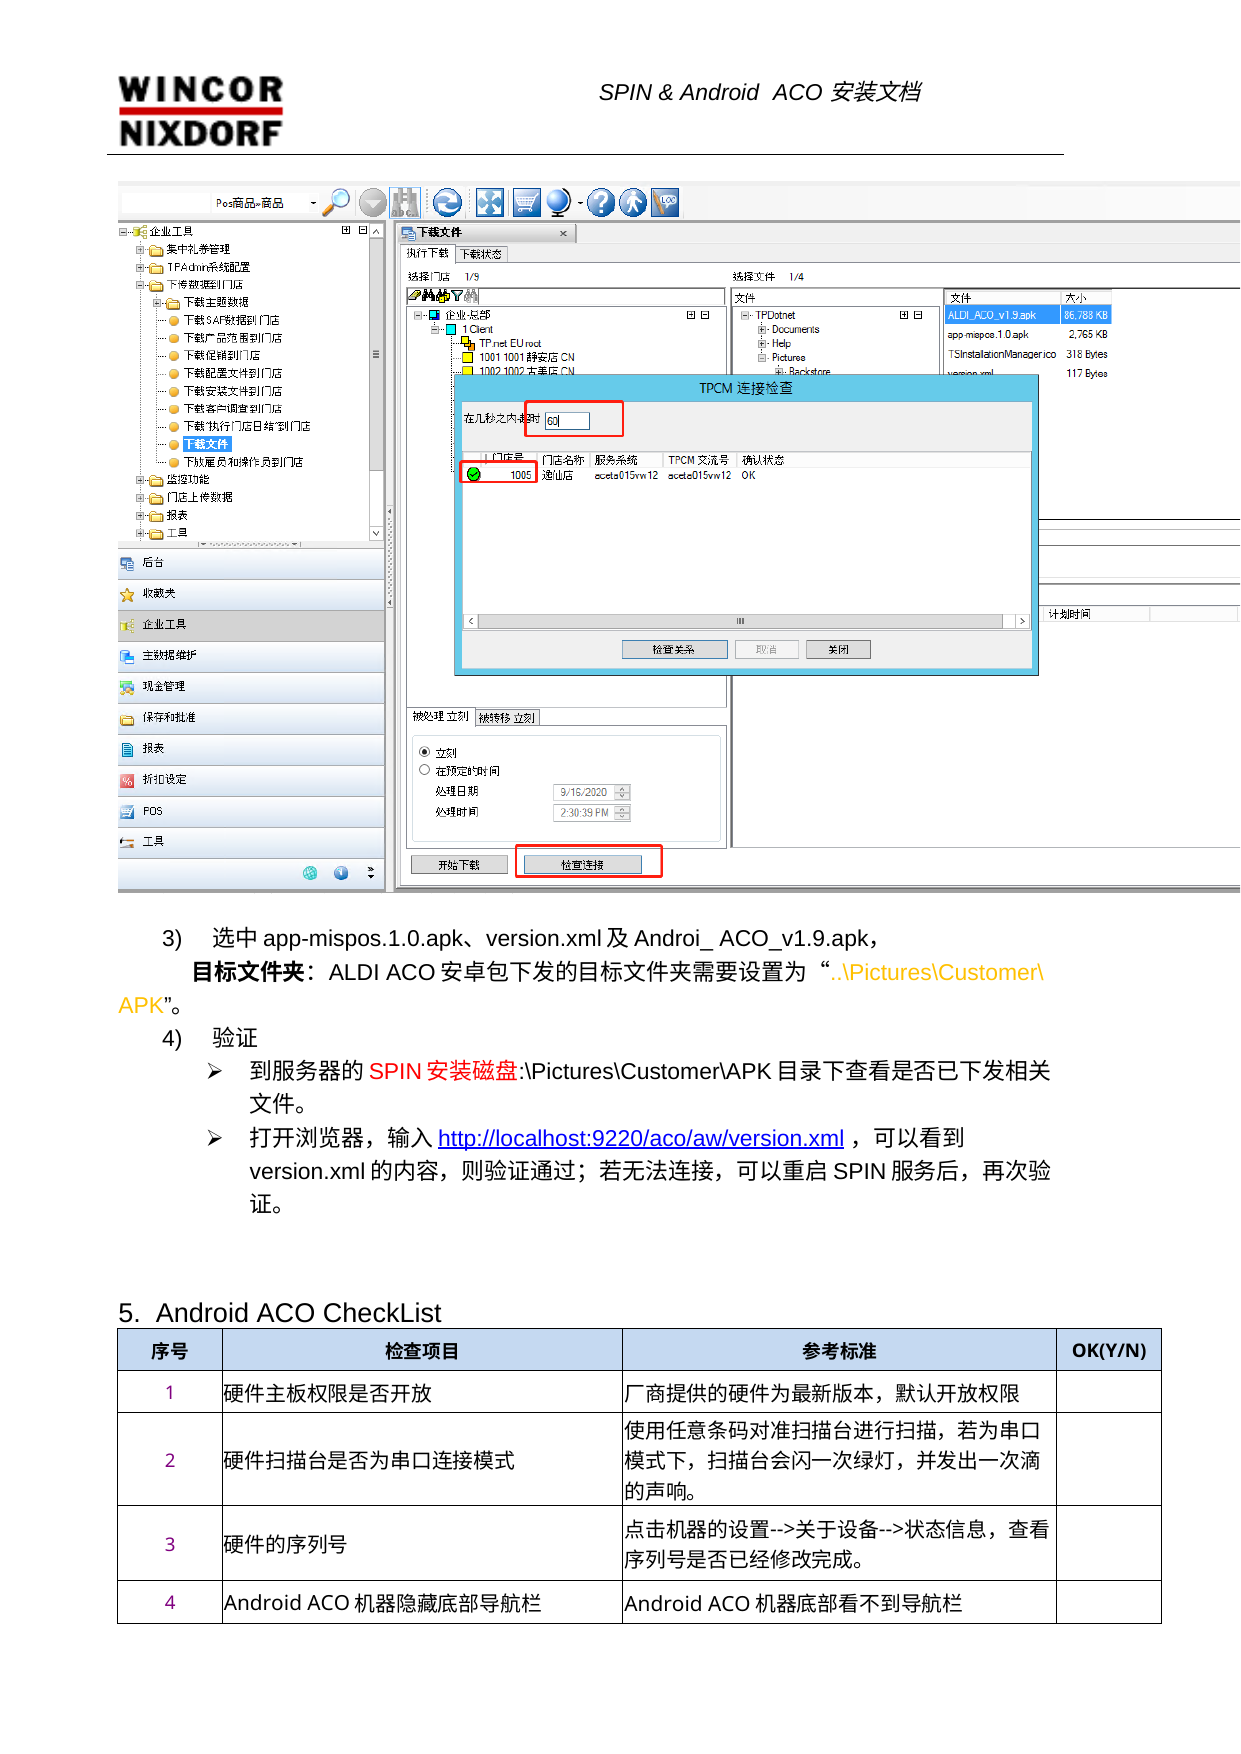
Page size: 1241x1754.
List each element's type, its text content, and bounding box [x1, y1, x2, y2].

table_header 序号 [118, 1329, 222, 1370]
table_cell 1 [118, 1371, 222, 1412]
list 验证 [162, 1020, 1053, 1053]
table_header 参考标准 [623, 1329, 1056, 1370]
table_cell 厂商提供的硬件为最新版本，默认开放权限 [623, 1371, 1056, 1412]
table_cell [1057, 1413, 1161, 1505]
table_cell 4 [118, 1581, 222, 1622]
picture [118, 181, 1241, 894]
list 打开浏览器，输入 http://localhost:9220/aco/aw/version.xml ，可以看到version.xml的内容，则验证通过；若无法连接，可以重启SPIN服务后，再次验证。 [206, 1119, 1053, 1219]
list 选中app-mispos.1.0.apk、version.xml及Androi_ ACO_v1.9.apk， [162, 920, 1053, 953]
table_cell 点击机器的设置-->关于设备-->状态信息，查看序列号是否已经修改完成。 [623, 1506, 1056, 1579]
subtitle Android ACO CheckList [118, 1297, 1053, 1328]
table_cell [1057, 1371, 1161, 1412]
picture [118, 73, 287, 154]
text 目标文件夹：ALDI ACO安卓包下发的目标文件夹需要设置为“..\Pictures\Customer\APK”。 [118, 953, 1053, 1020]
table_header 检查项目 [223, 1329, 622, 1370]
table_cell 2 [118, 1413, 222, 1505]
table_cell Android ACO机器底部看不到导航栏 [623, 1581, 1056, 1622]
table_cell 硬件的序列号 [223, 1506, 622, 1579]
table_cell 硬件扫描台是否为串口连接模式 [223, 1413, 622, 1505]
table_cell 3 [118, 1506, 222, 1579]
table_cell 硬件主板权限是否开放 [223, 1371, 622, 1412]
table_cell 使用任意条码对准扫描台进行扫描，若为串口模式下，扫描台会闪一次绿灯，并发出一次滴的声响。 [623, 1413, 1056, 1505]
table_cell [1057, 1581, 1161, 1622]
list 到服务器的SPIN安装磁盘:\Pictures\Customer\APK目录下查看是否已下发相关文件。 [206, 1053, 1053, 1119]
table_cell [1057, 1506, 1161, 1579]
table_cell Android ACO机器隐藏底部导航栏 [223, 1581, 622, 1622]
table_header OK(Y/N) [1057, 1329, 1161, 1370]
